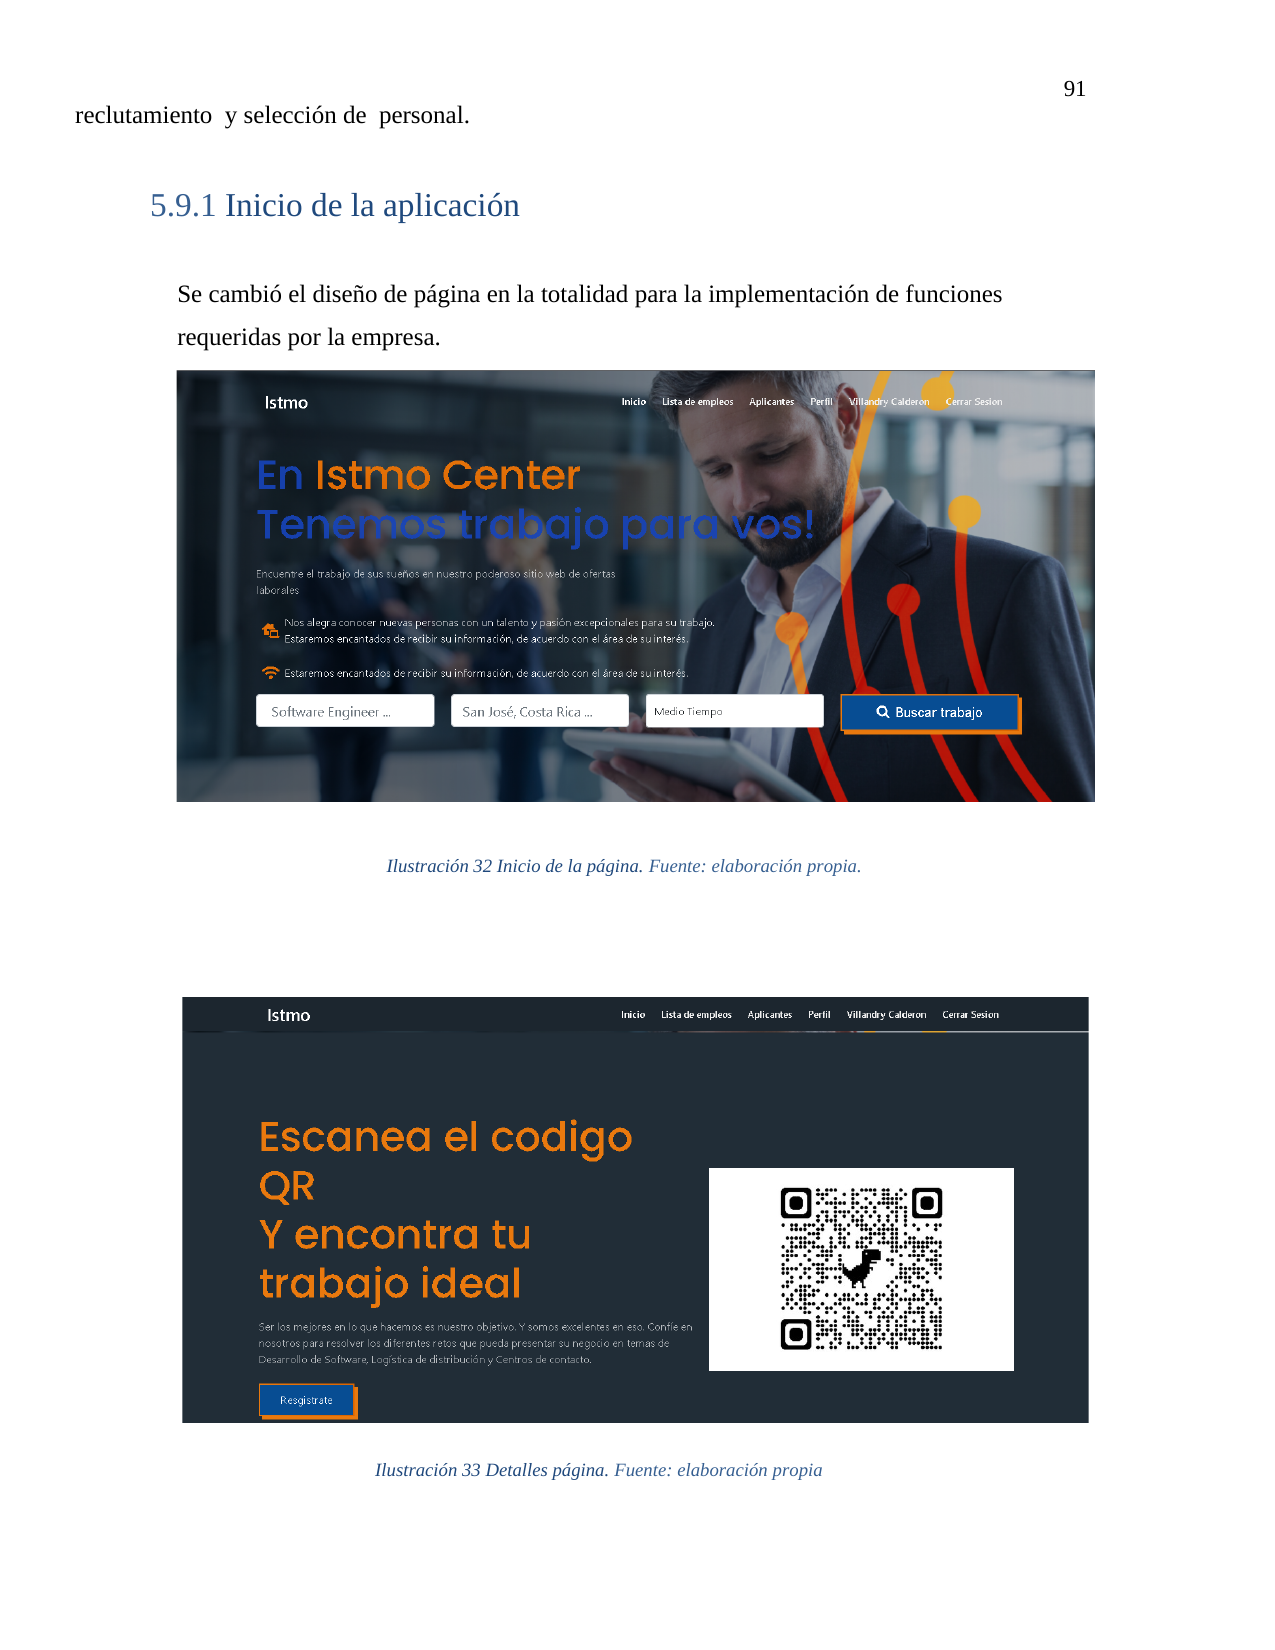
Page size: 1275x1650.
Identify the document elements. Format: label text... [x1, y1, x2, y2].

list Inicio de la aplicación [150, 185, 1275, 223]
text Se cambió el diseño de página en la totalidad para la implementación de funciones requeridas por la empresa. [177, 279, 1003, 351]
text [75, 100, 1092, 129]
picture [182, 997, 1088, 1423]
text Ilustración 33 Detalles página. Fuente: elaboración propia [300, 1420, 1099, 1480]
picture [176, 370, 1095, 802]
text Ilustración 32 Inicio de la página. Fuente: elaboración propia. [150, 855, 1099, 877]
